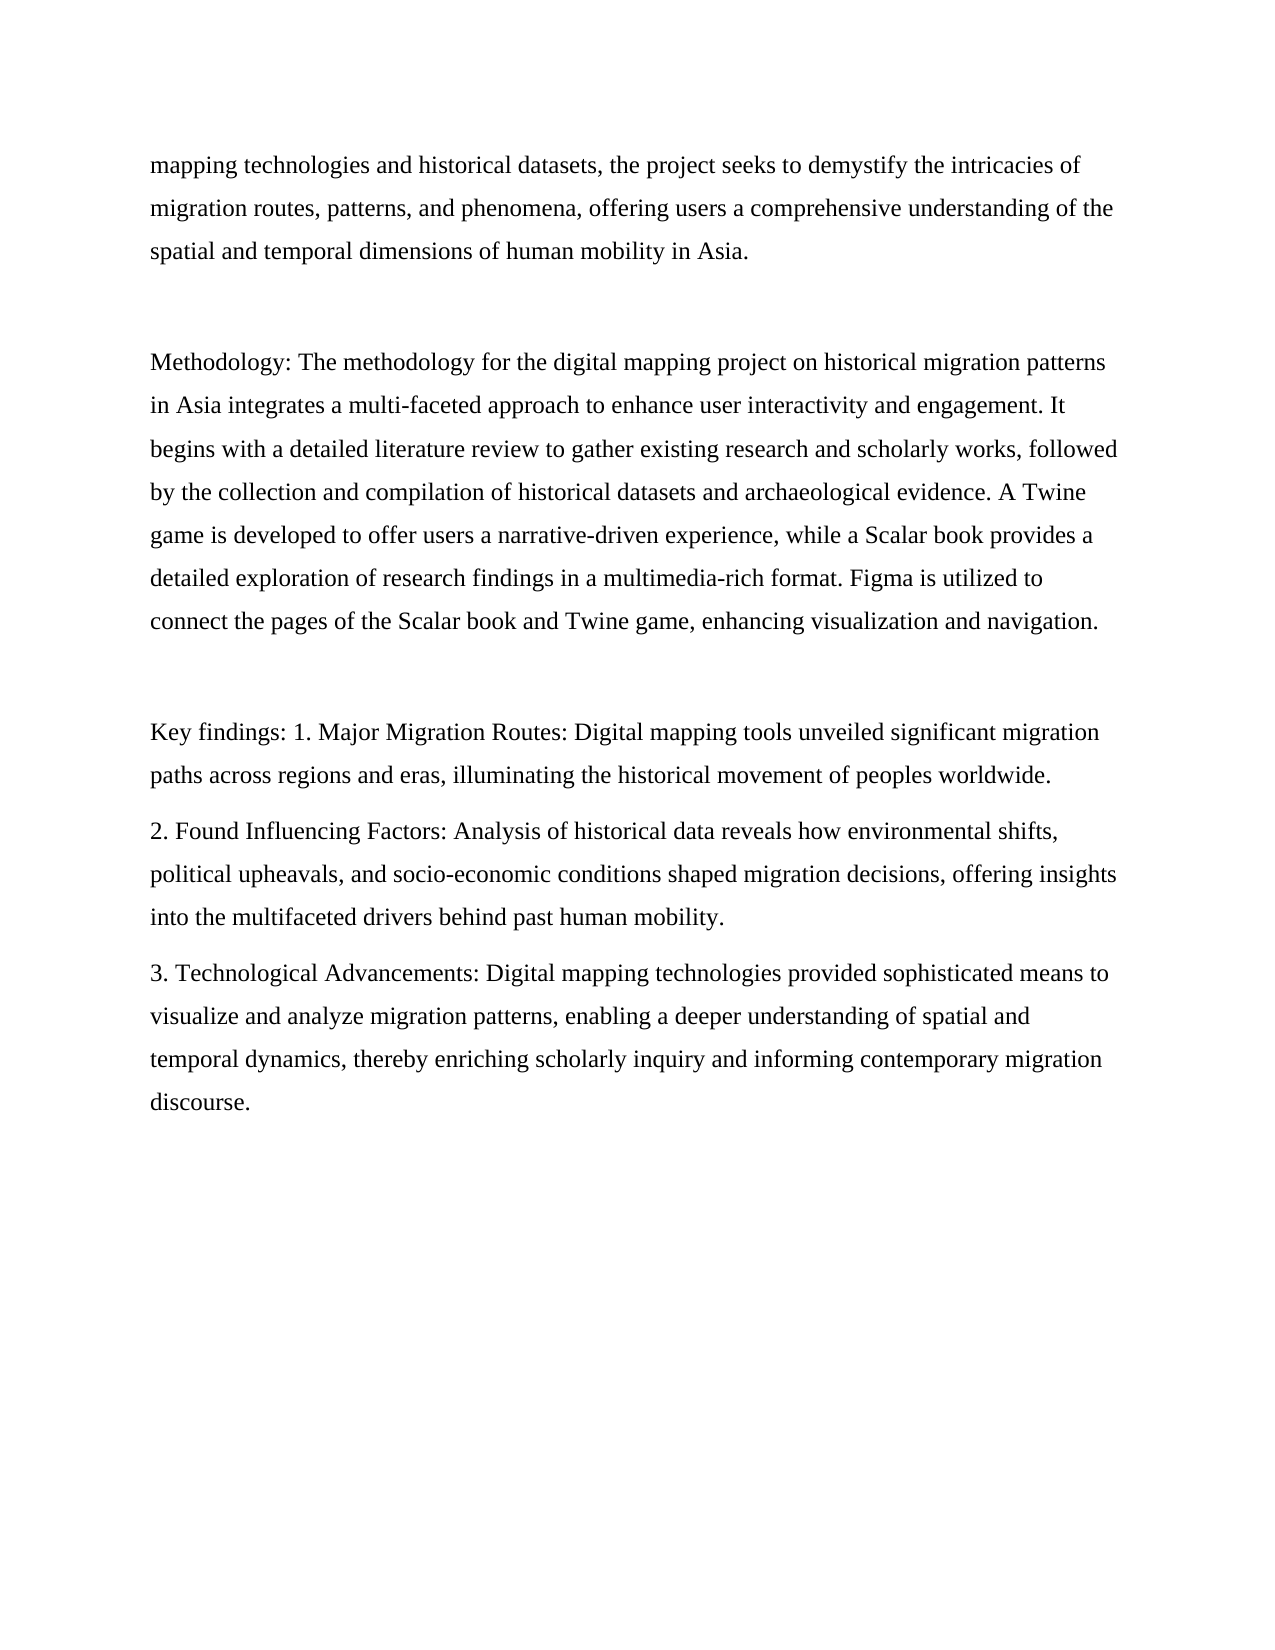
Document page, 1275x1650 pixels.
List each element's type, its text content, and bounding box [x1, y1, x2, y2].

text Methodology: The methodology for the digital mapping project on historical migration patterns in Asia integrates a multi-faceted approach to enhance user interactivity and engagement. It begins with a detailed literature review to gather existing research and scholarly works, followed by the collection and compilation of historical datasets and archaeological evidence. A Twine game is developed to offer users a narrative-driven experience, while a Scalar book provides a detailed exploration of research findings in a multimedia-rich format. Figma is utilized to connect the pages of the Scalar book and Twine game, enhancing visualization and navigation. [150, 347, 1125, 635]
text 3. Technological Advancements: Digital mapping technologies provided sophisticated means to visualize and analyze migration patterns, enabling a deeper understanding of spatial and temporal dynamics, thereby enriching scholarly inquiry and informing contemporary migration discourse. [150, 958, 1125, 1116]
text 2. Found Influencing Factors: Analysis of historical data reveals how environmental shifts, political upheavals, and socio-economic conditions shaped migration decisions, offering insights into the multifaceted drivers behind past human mobility. [150, 816, 1125, 931]
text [150, 150, 1125, 265]
text Key findings: 1. Major Migration Routes: Digital mapping tools unveiled significant migration paths across regions and eras, illuminating the historical movement of peoples worldwide. [150, 717, 1125, 789]
